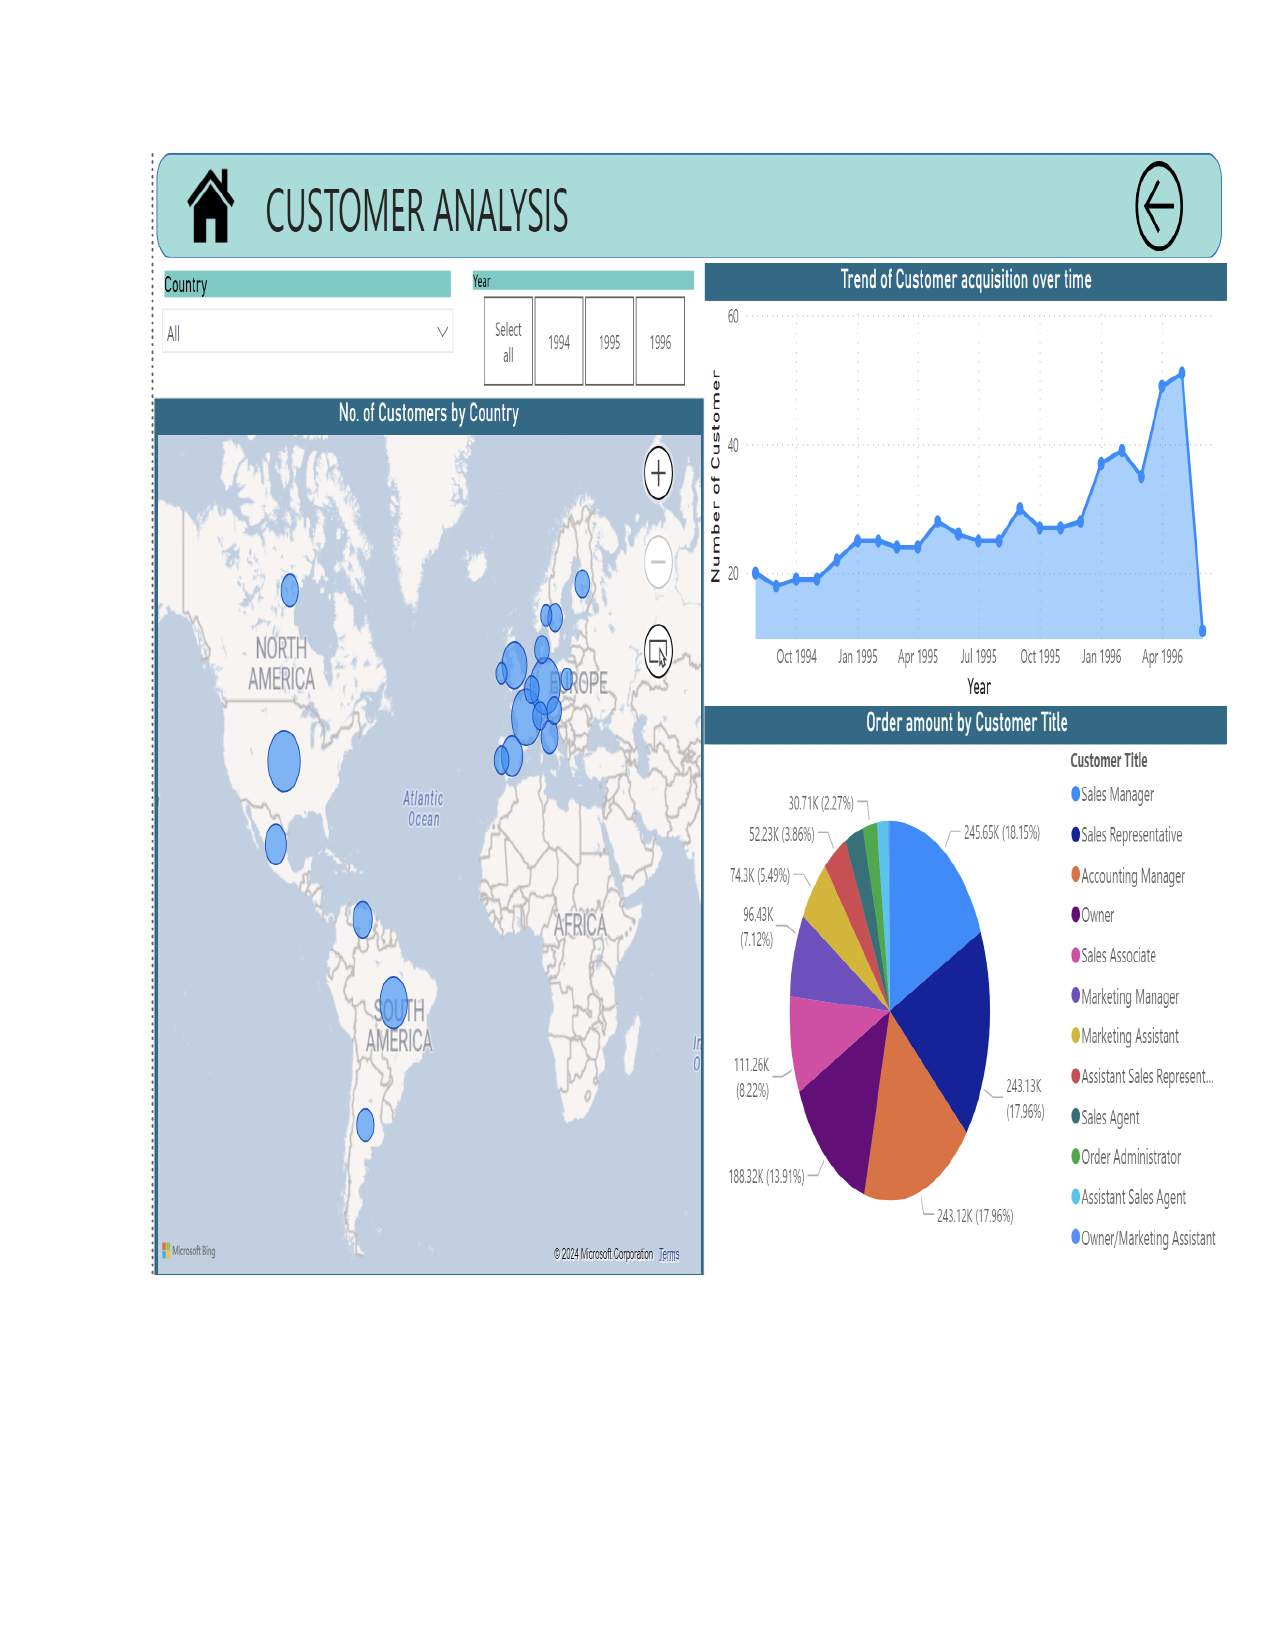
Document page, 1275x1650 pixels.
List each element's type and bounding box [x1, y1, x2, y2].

picture [150, 150, 1227, 1275]
